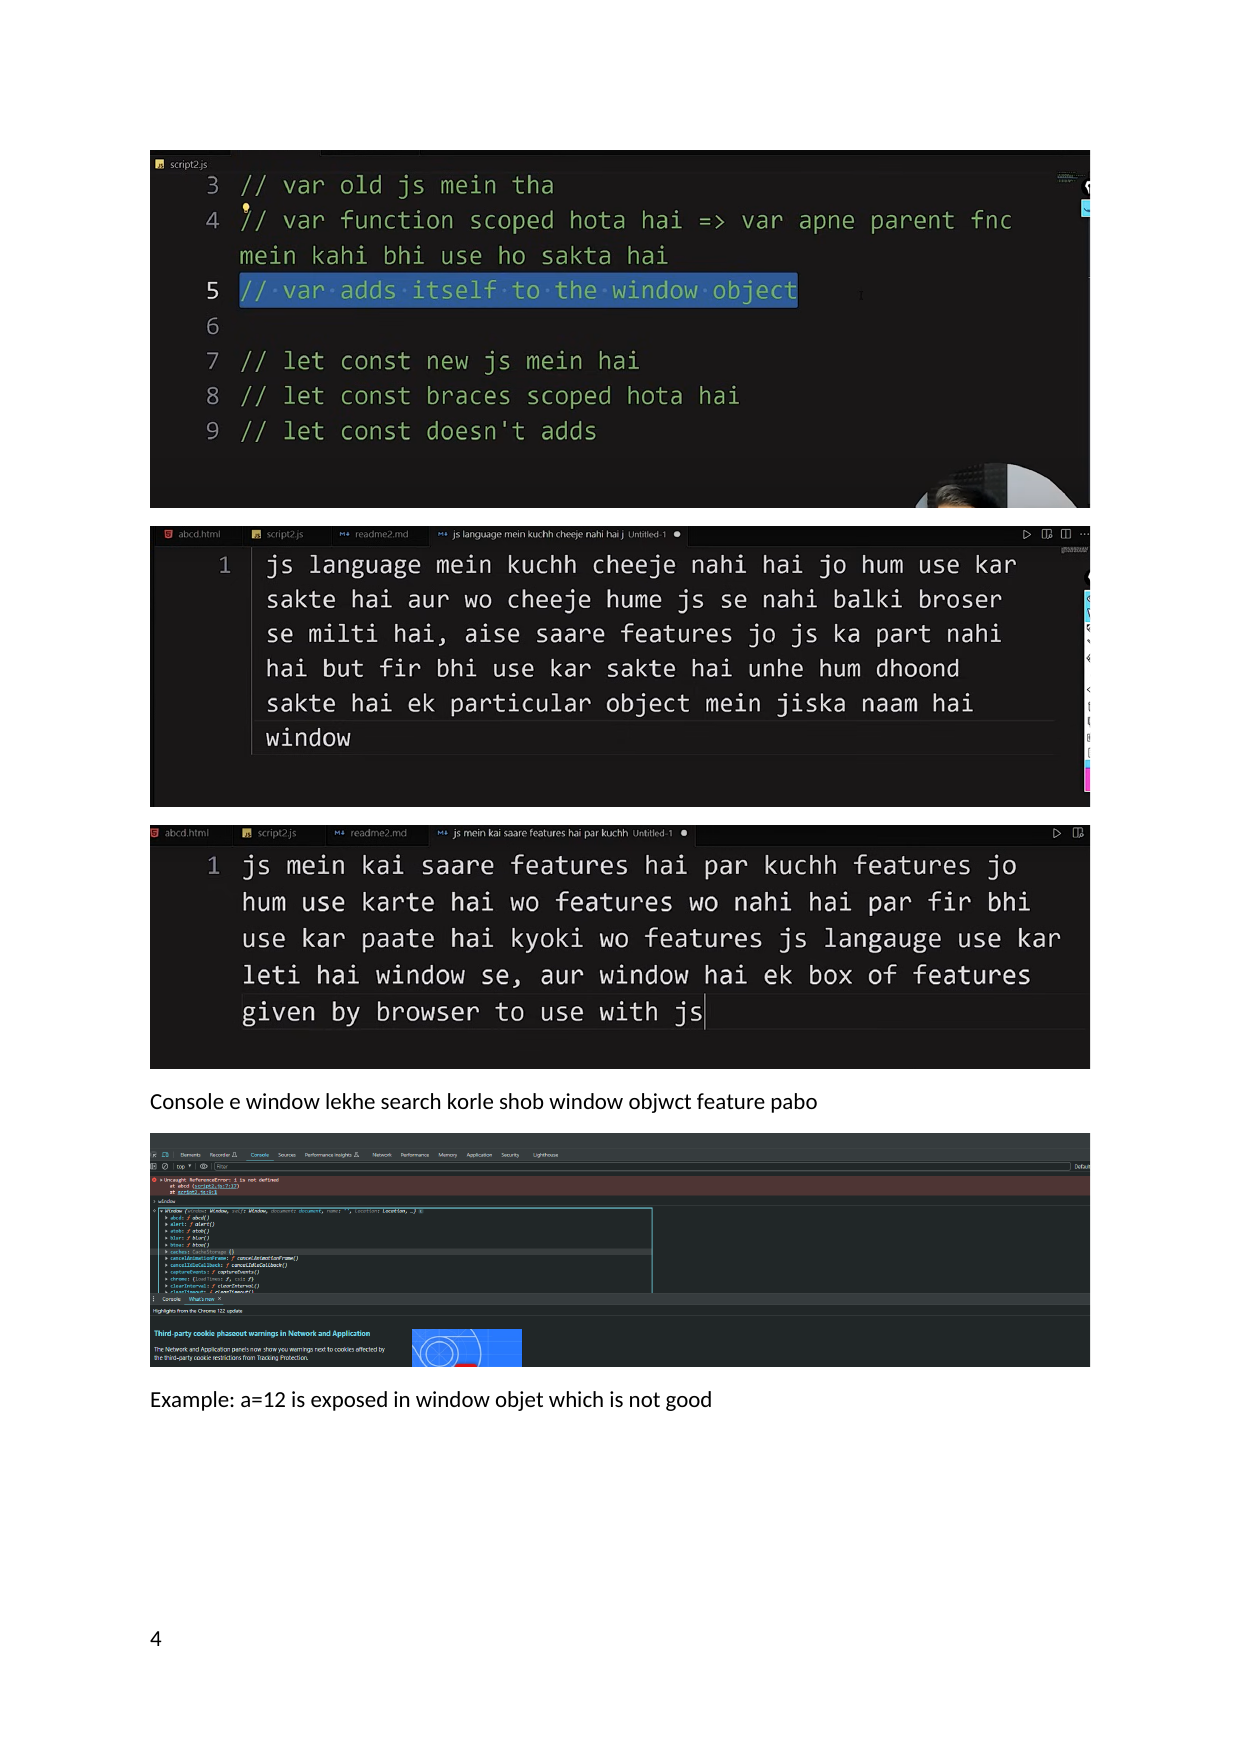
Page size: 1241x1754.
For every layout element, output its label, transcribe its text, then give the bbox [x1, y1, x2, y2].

picture [150, 1133, 1091, 1367]
text Console e window lekhe search korle shob window objwct feature pabo [150, 1087, 1090, 1115]
picture [150, 150, 1091, 508]
picture [150, 526, 1091, 807]
picture [150, 825, 1091, 1069]
text Example: a=12 is exposed in window objet which is not good [150, 1385, 1090, 1413]
